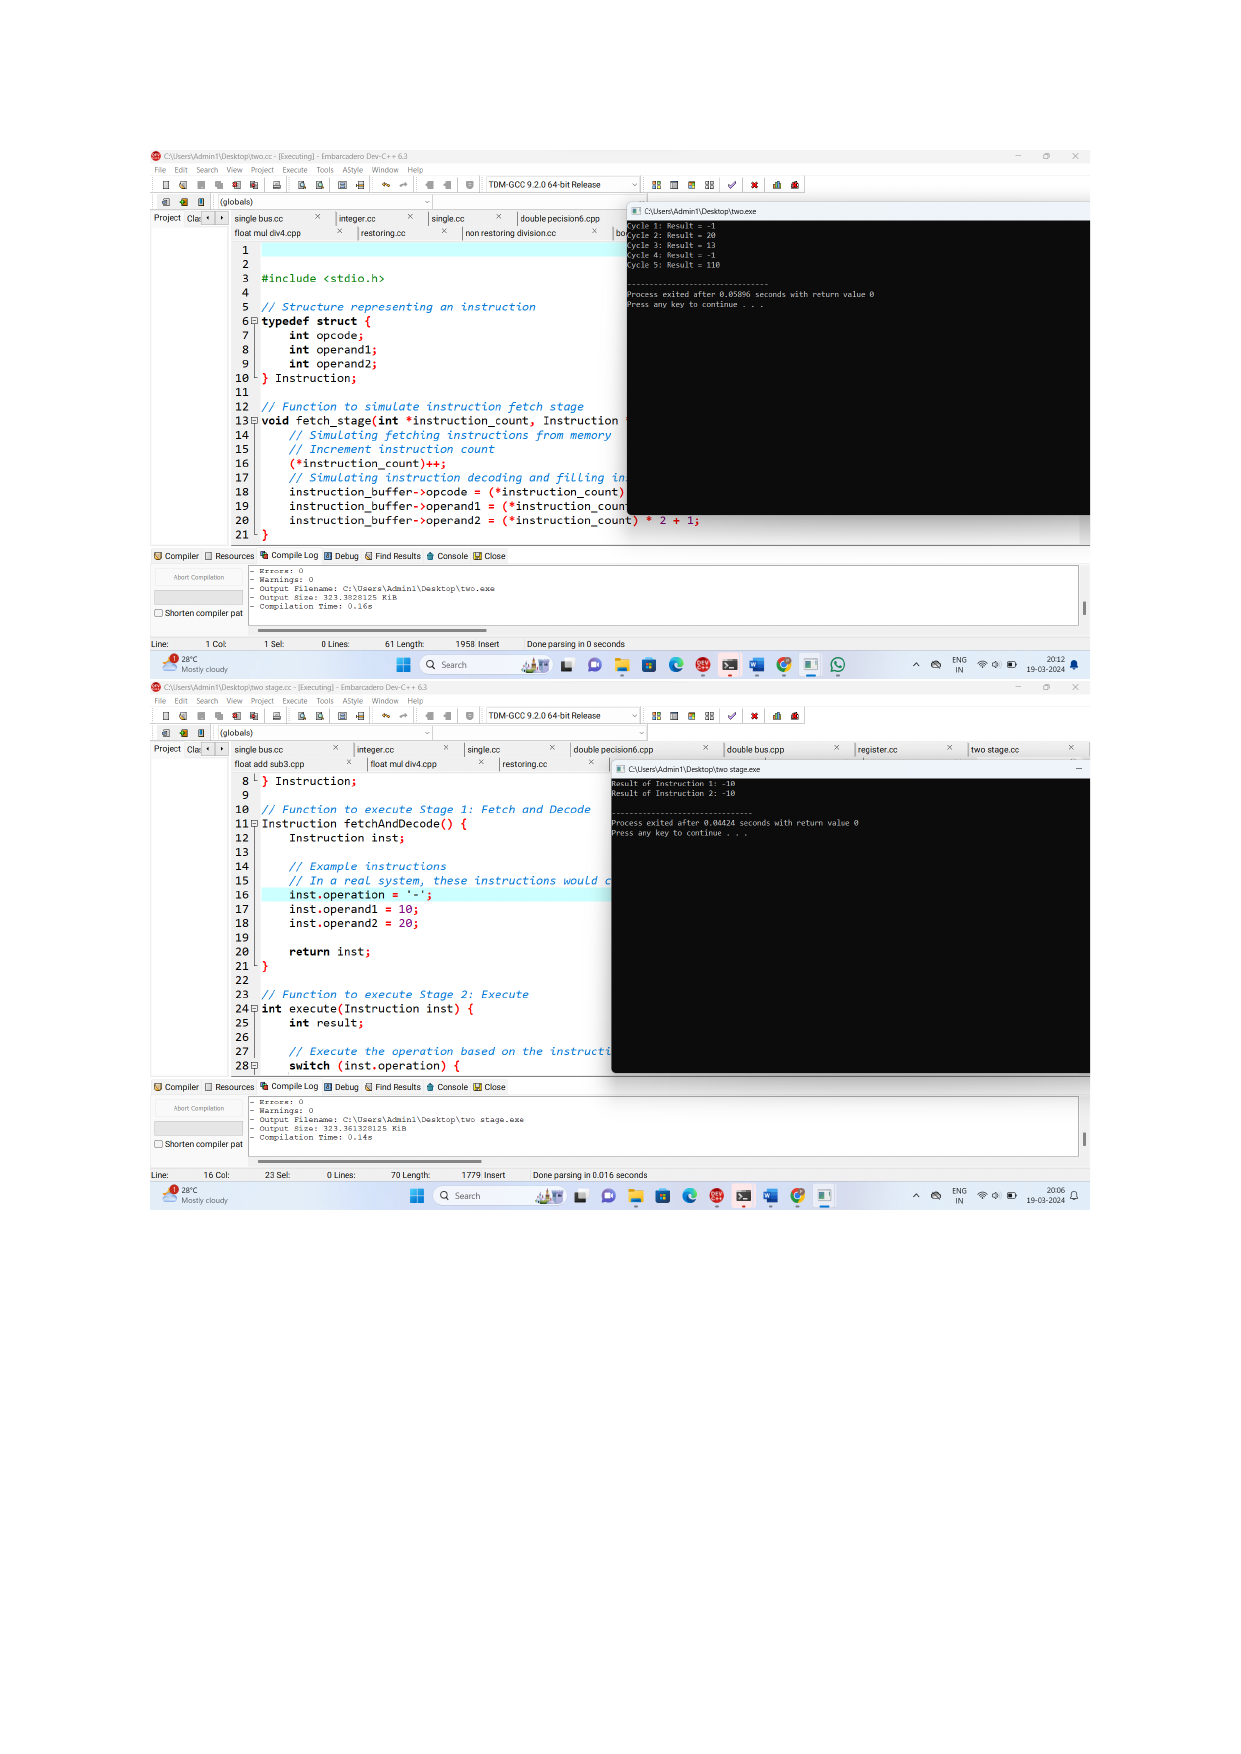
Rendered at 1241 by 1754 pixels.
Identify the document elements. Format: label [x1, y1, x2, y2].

picture [150, 150, 1091, 679]
picture [150, 681, 1091, 1210]
